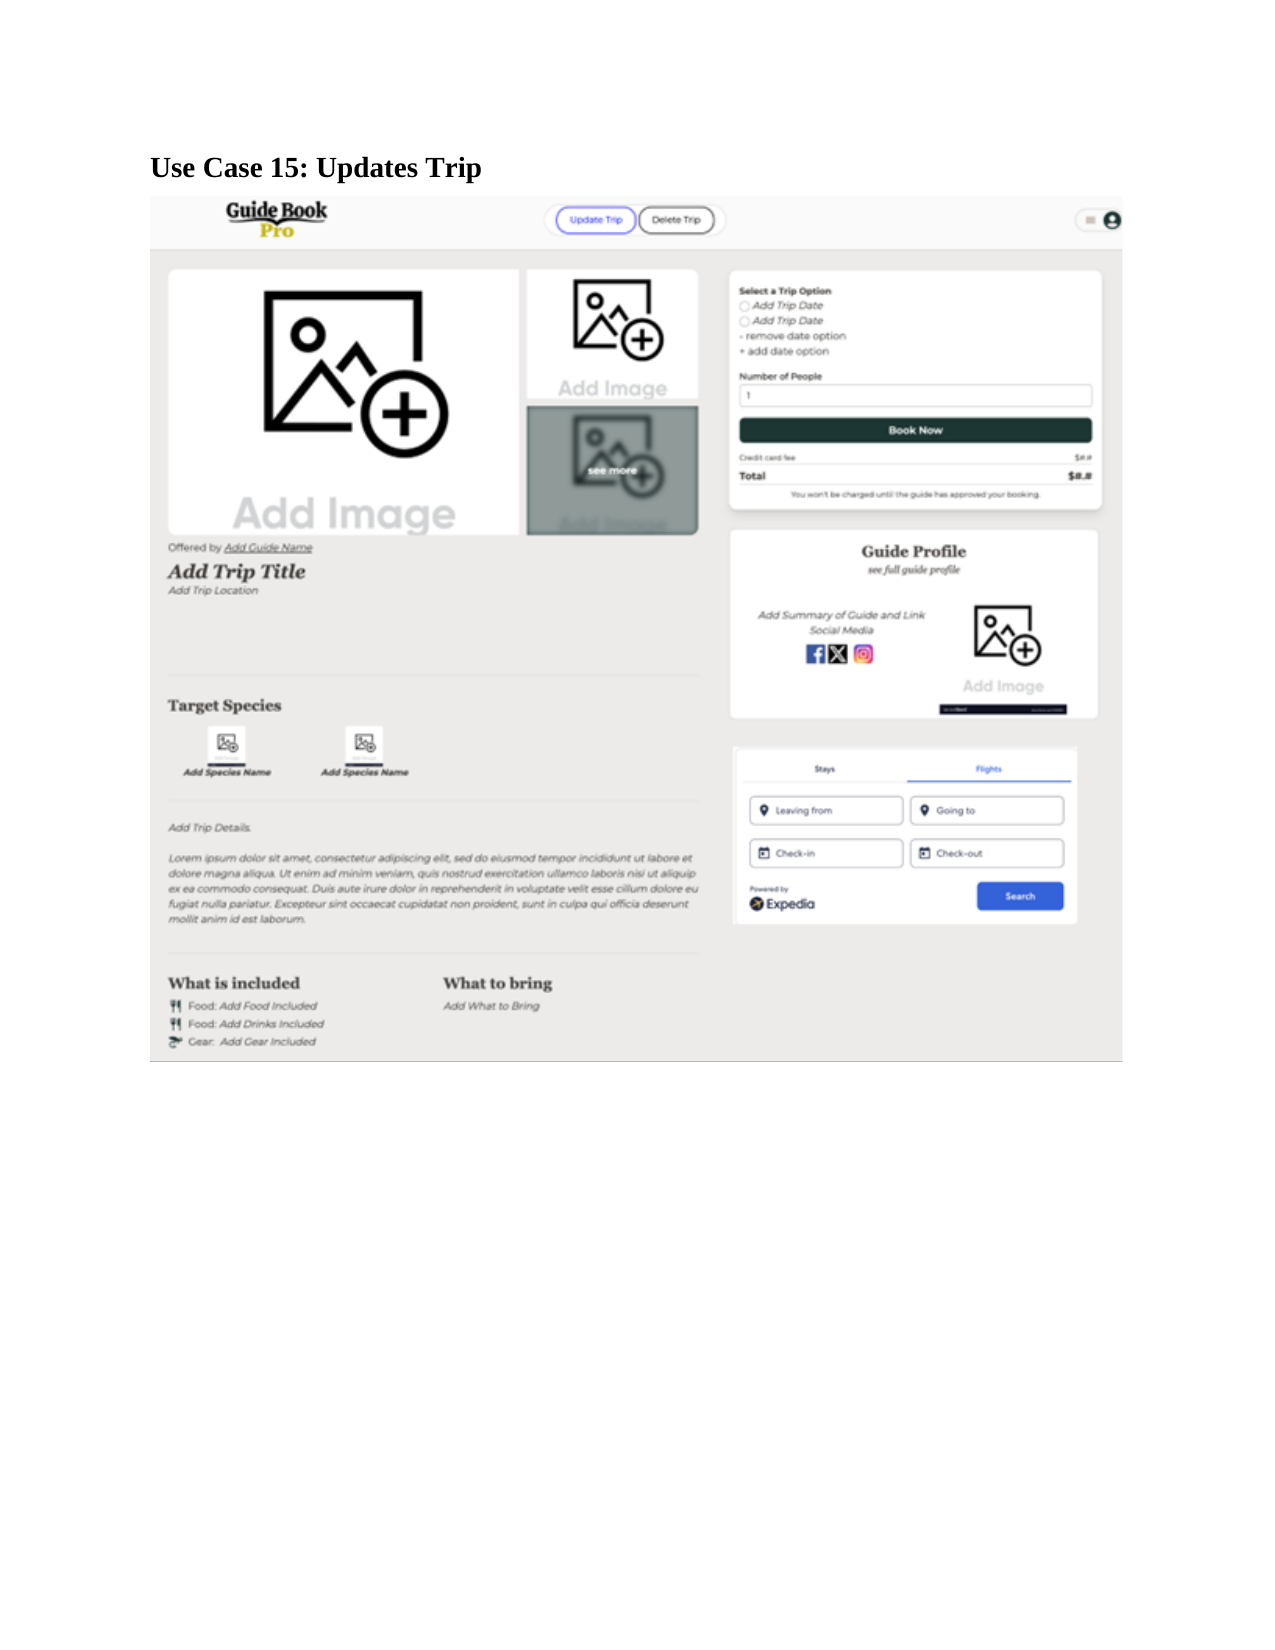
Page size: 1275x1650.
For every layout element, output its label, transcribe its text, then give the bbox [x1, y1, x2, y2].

text Use Case 15: Updates Trip [150, 150, 1125, 183]
picture [150, 196, 1125, 1065]
